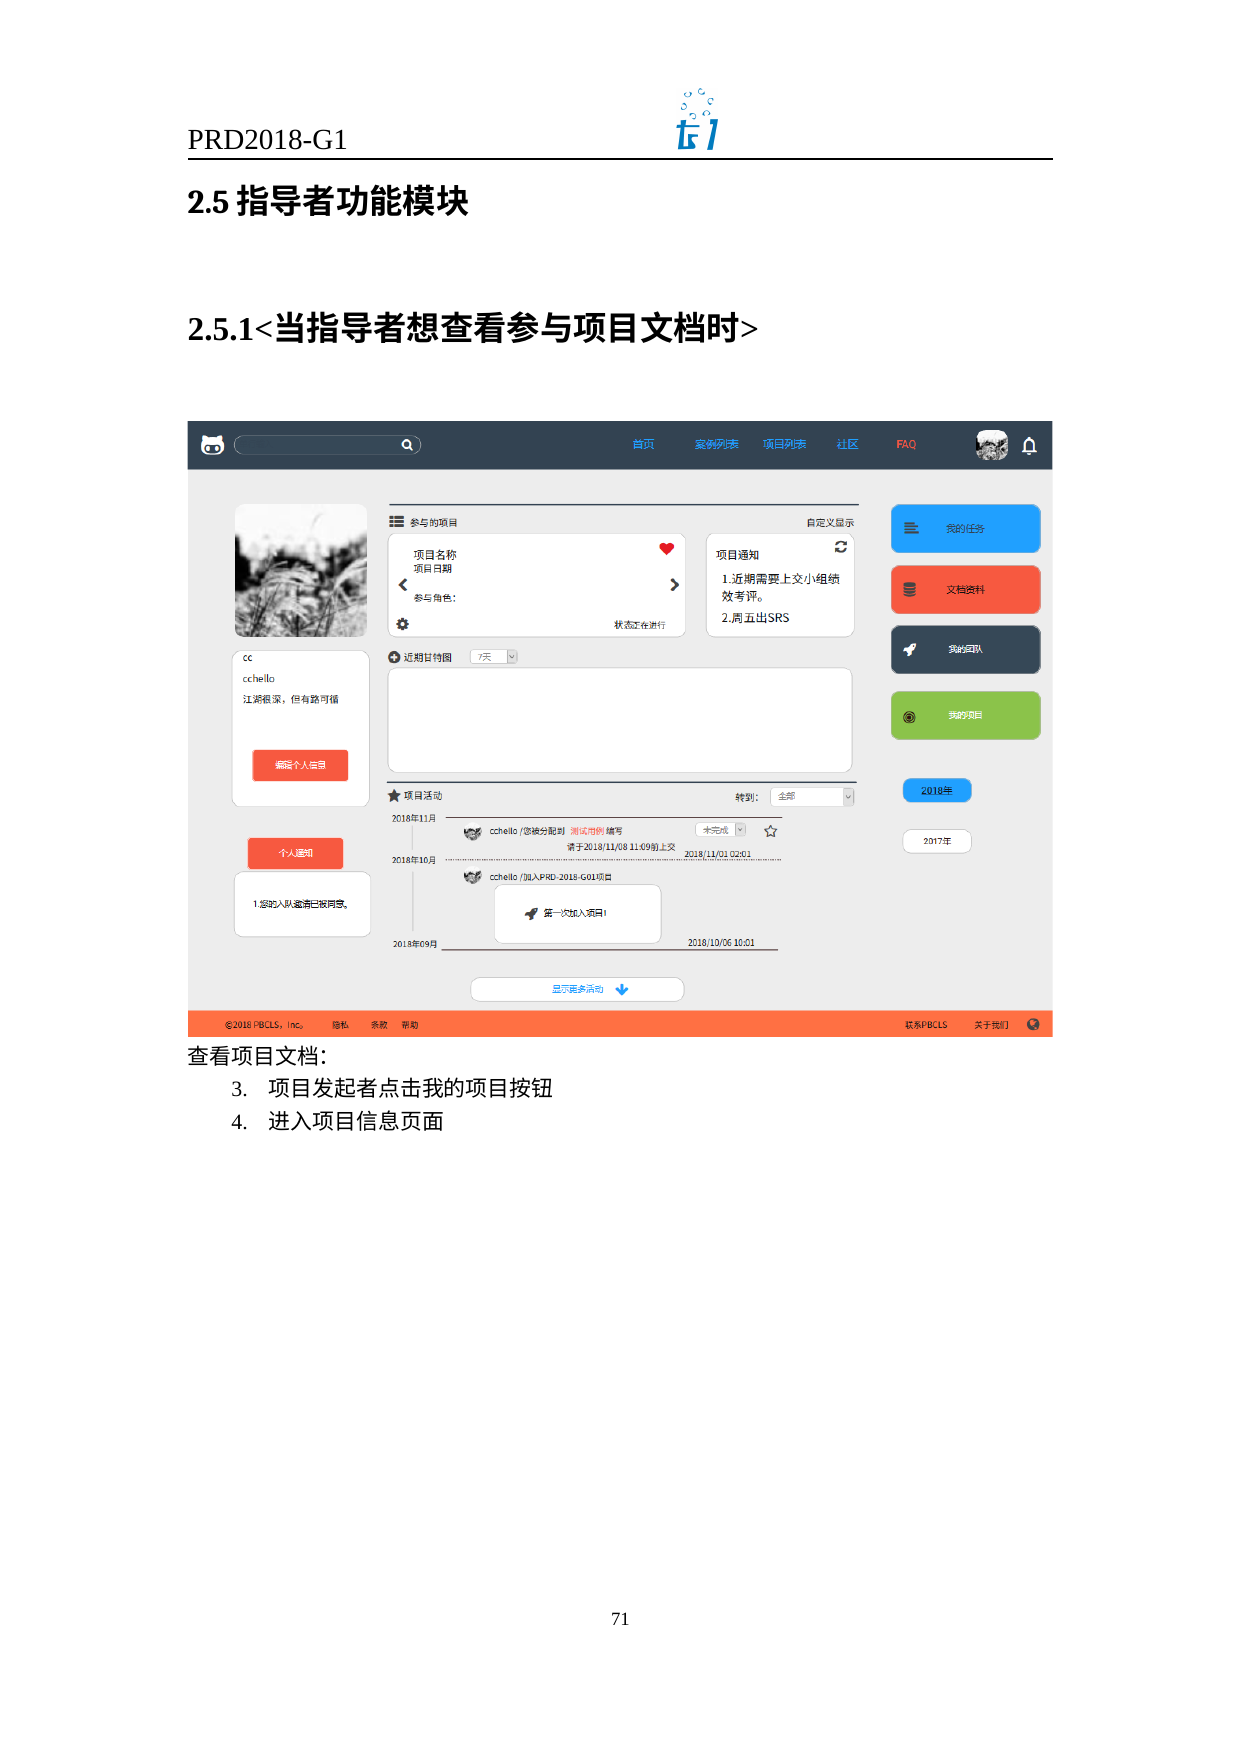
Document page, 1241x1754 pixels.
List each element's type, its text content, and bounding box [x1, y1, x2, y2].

list 项目发起者点击我的项目按钮 [231, 1071, 1053, 1103]
list 进入项目信息页面 [231, 1103, 1053, 1136]
picture [187, 421, 1053, 1037]
subtitle 2.5.1<当指导者想查看参与项目文档时> [187, 294, 1053, 359]
subtitle 2.5指导者功能模块 [187, 167, 1053, 232]
text 查看项目文档： [187, 1038, 1053, 1071]
picture [676, 88, 719, 150]
